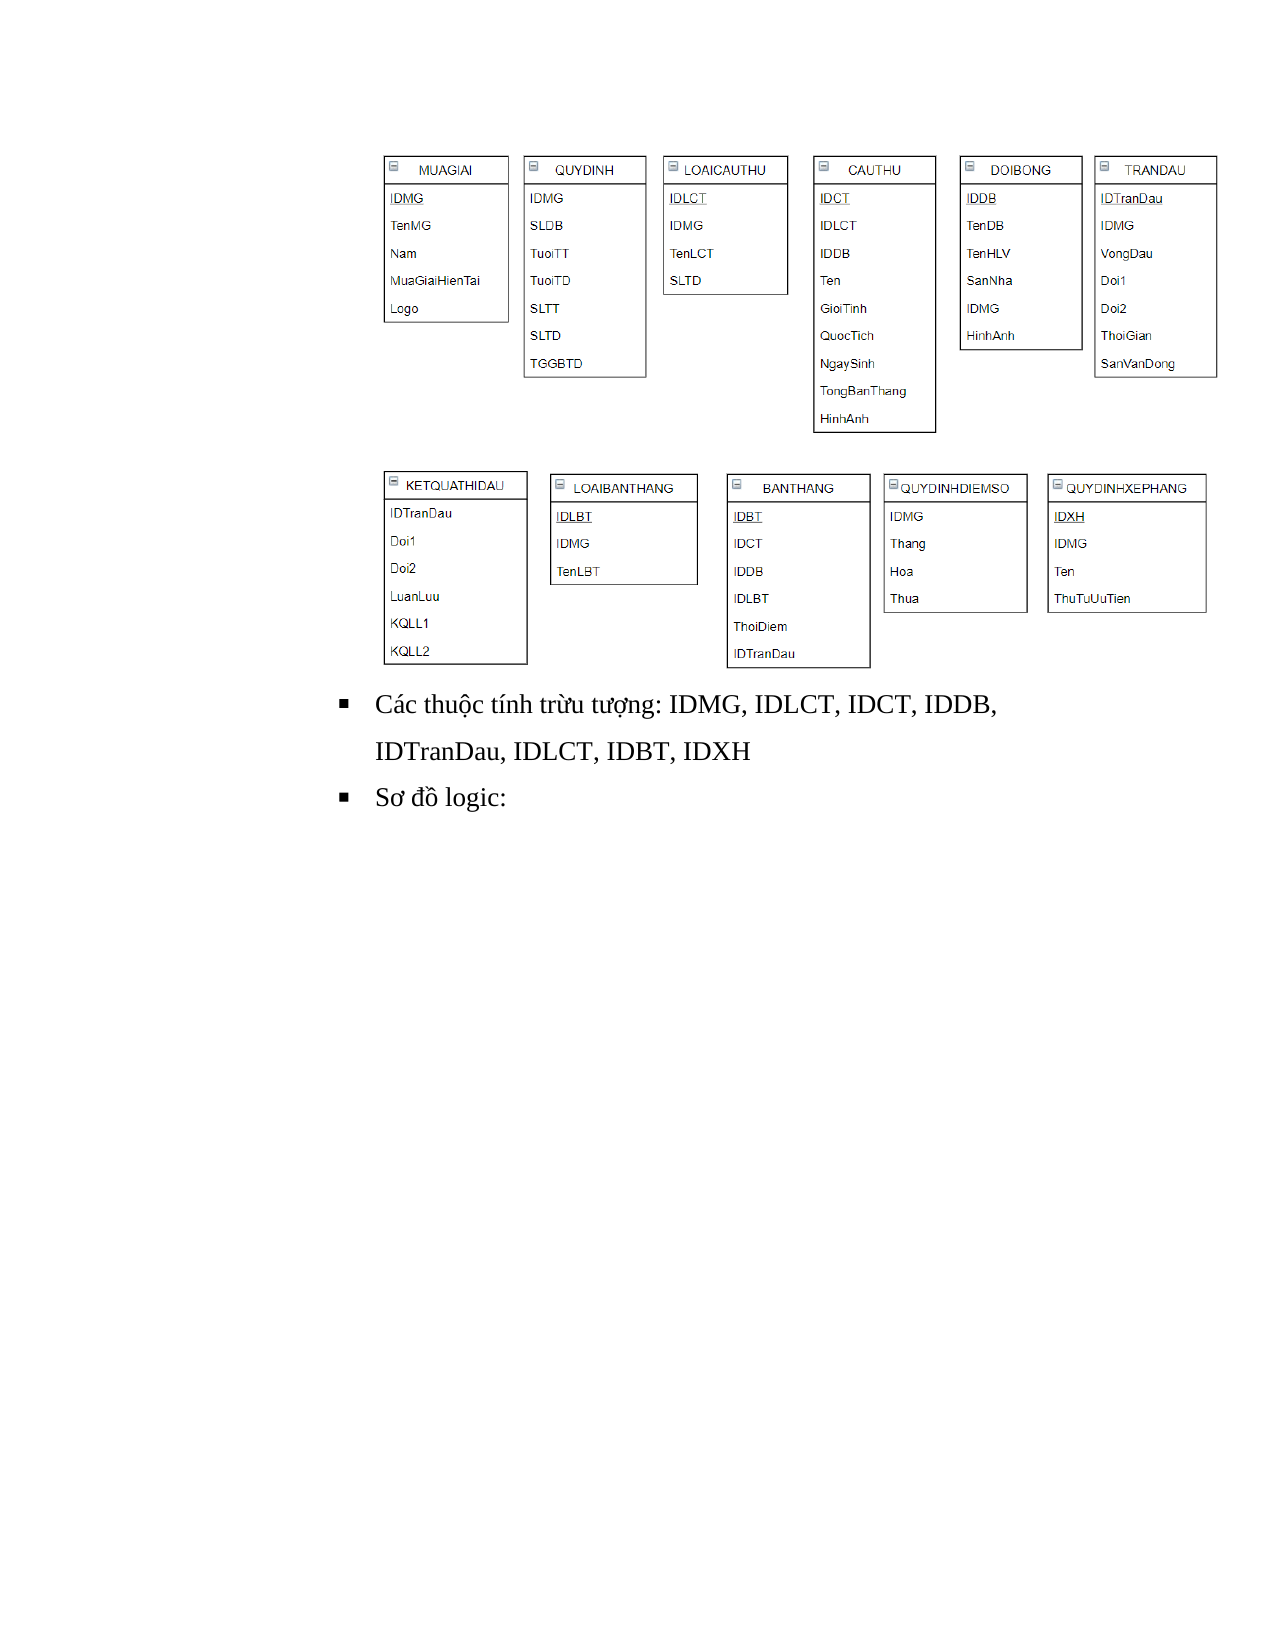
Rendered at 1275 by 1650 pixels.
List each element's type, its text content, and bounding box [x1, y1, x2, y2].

list Sơ đồ logic: [337, 781, 1125, 813]
picture [375, 150, 1223, 674]
list Các thuộc tính trừu tượng: IDMG, IDLCT, IDCT, IDDB, IDTranDau, IDLCT, IDBT, IDXH [337, 688, 1125, 766]
